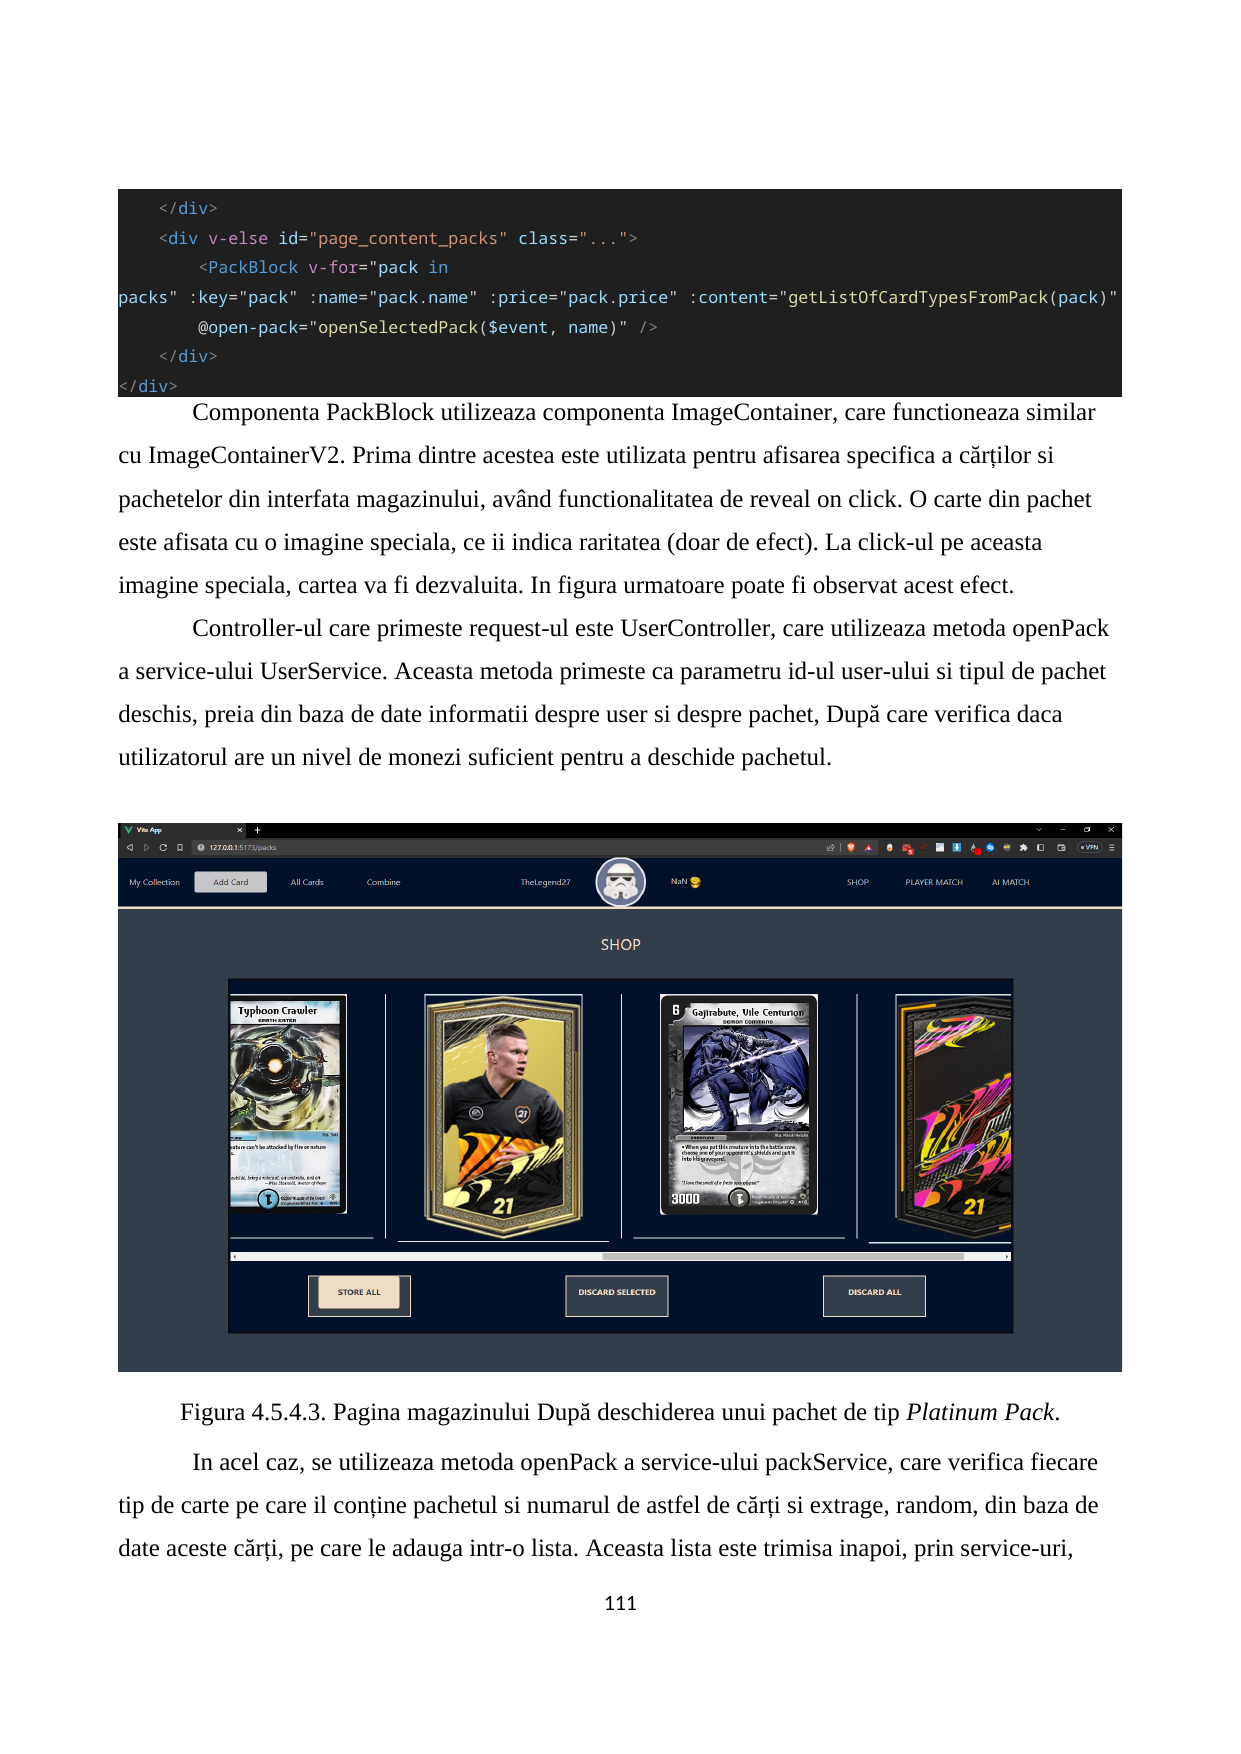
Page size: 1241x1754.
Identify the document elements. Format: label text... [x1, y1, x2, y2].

text </div> [118, 338, 1122, 368]
text </div> [118, 189, 1122, 219]
text Componenta PackBlock utilizeaza componenta ImageContainer, care functioneaza similar cu ImageContainerV2. Prima dintre acestea este utilizata pentru afisarea specifica a cărților si pachetelor din interfata magazinului, având functionalitatea de reveal on click. O carte din pachet este afisata cu o imagine speciala, ce ii indica raritatea (doar de efect). La click-ul pe aceasta imagine speciala, cartea va fi dezvaluita. In figura urmatoare poate fi observat acest efect. [118, 397, 1122, 599]
text </div> [118, 368, 1122, 397]
text Figura 4.5.4.3. Pagina magazinului După deschiderea unui pachet de tip Platinum Pack. [118, 1397, 1122, 1426]
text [118, 1447, 1122, 1562]
text <div v-else id="page_content_packs" class="..."> [118, 219, 1122, 249]
text Controller-ul care primeste request-ul este UserController, care utilizeaza metoda openPack a service-ului UserService. Aceasta metoda primeste ca parametru id-ul user-ului si tipul de pachet deschis, preia din baza de date informatii despre user si despre pachet, După care verifica daca utilizatorul are un nivel de monezi suficient pentru a deschide pachetul. [118, 613, 1122, 771]
picture [118, 823, 1123, 1372]
text @open-pack="openSelectedPack($event, name)" /> [118, 308, 1122, 338]
text <PackBlock v-for="pack in packs" :key="pack" :name="pack.name" :price="pack.price" :content="getListOfCardTypesFromPack(pack)" [118, 249, 1122, 308]
